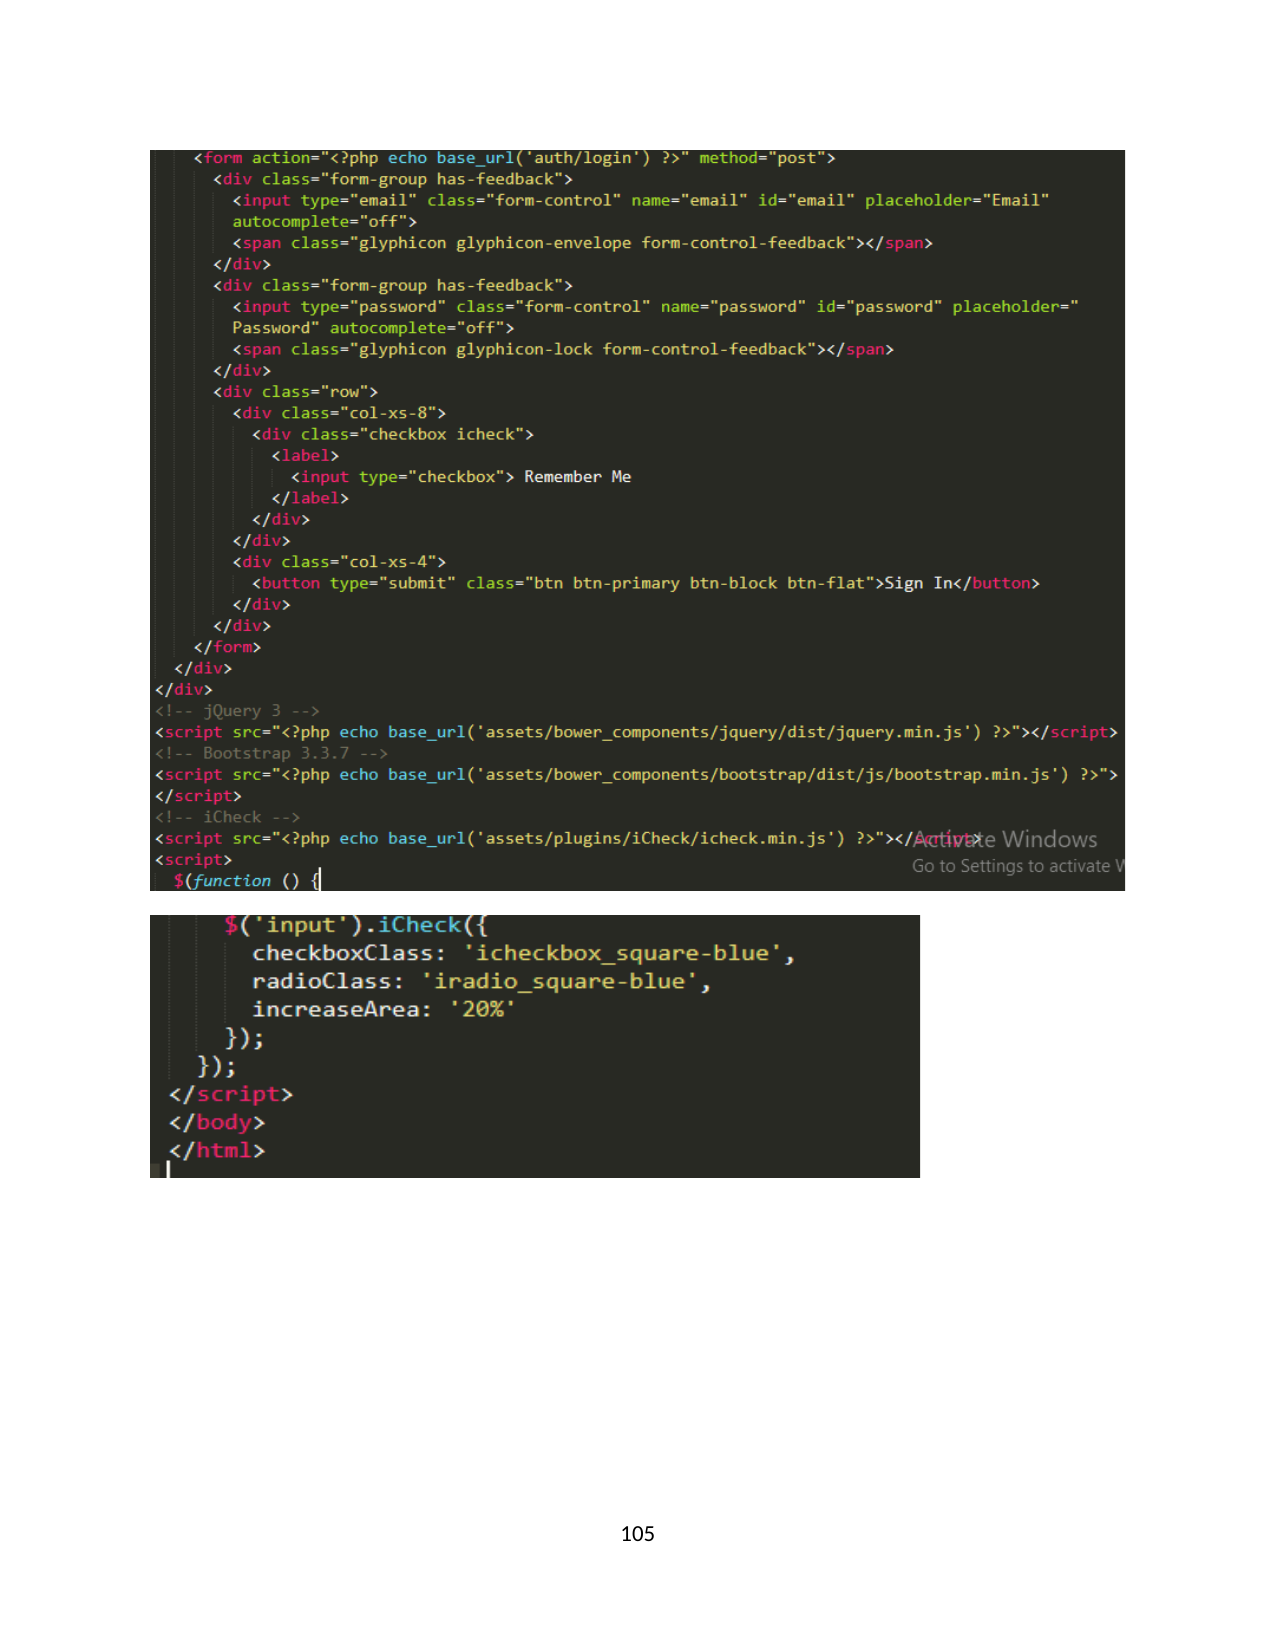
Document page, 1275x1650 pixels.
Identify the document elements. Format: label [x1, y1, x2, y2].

picture [150, 915, 921, 1178]
picture [150, 150, 1125, 891]
